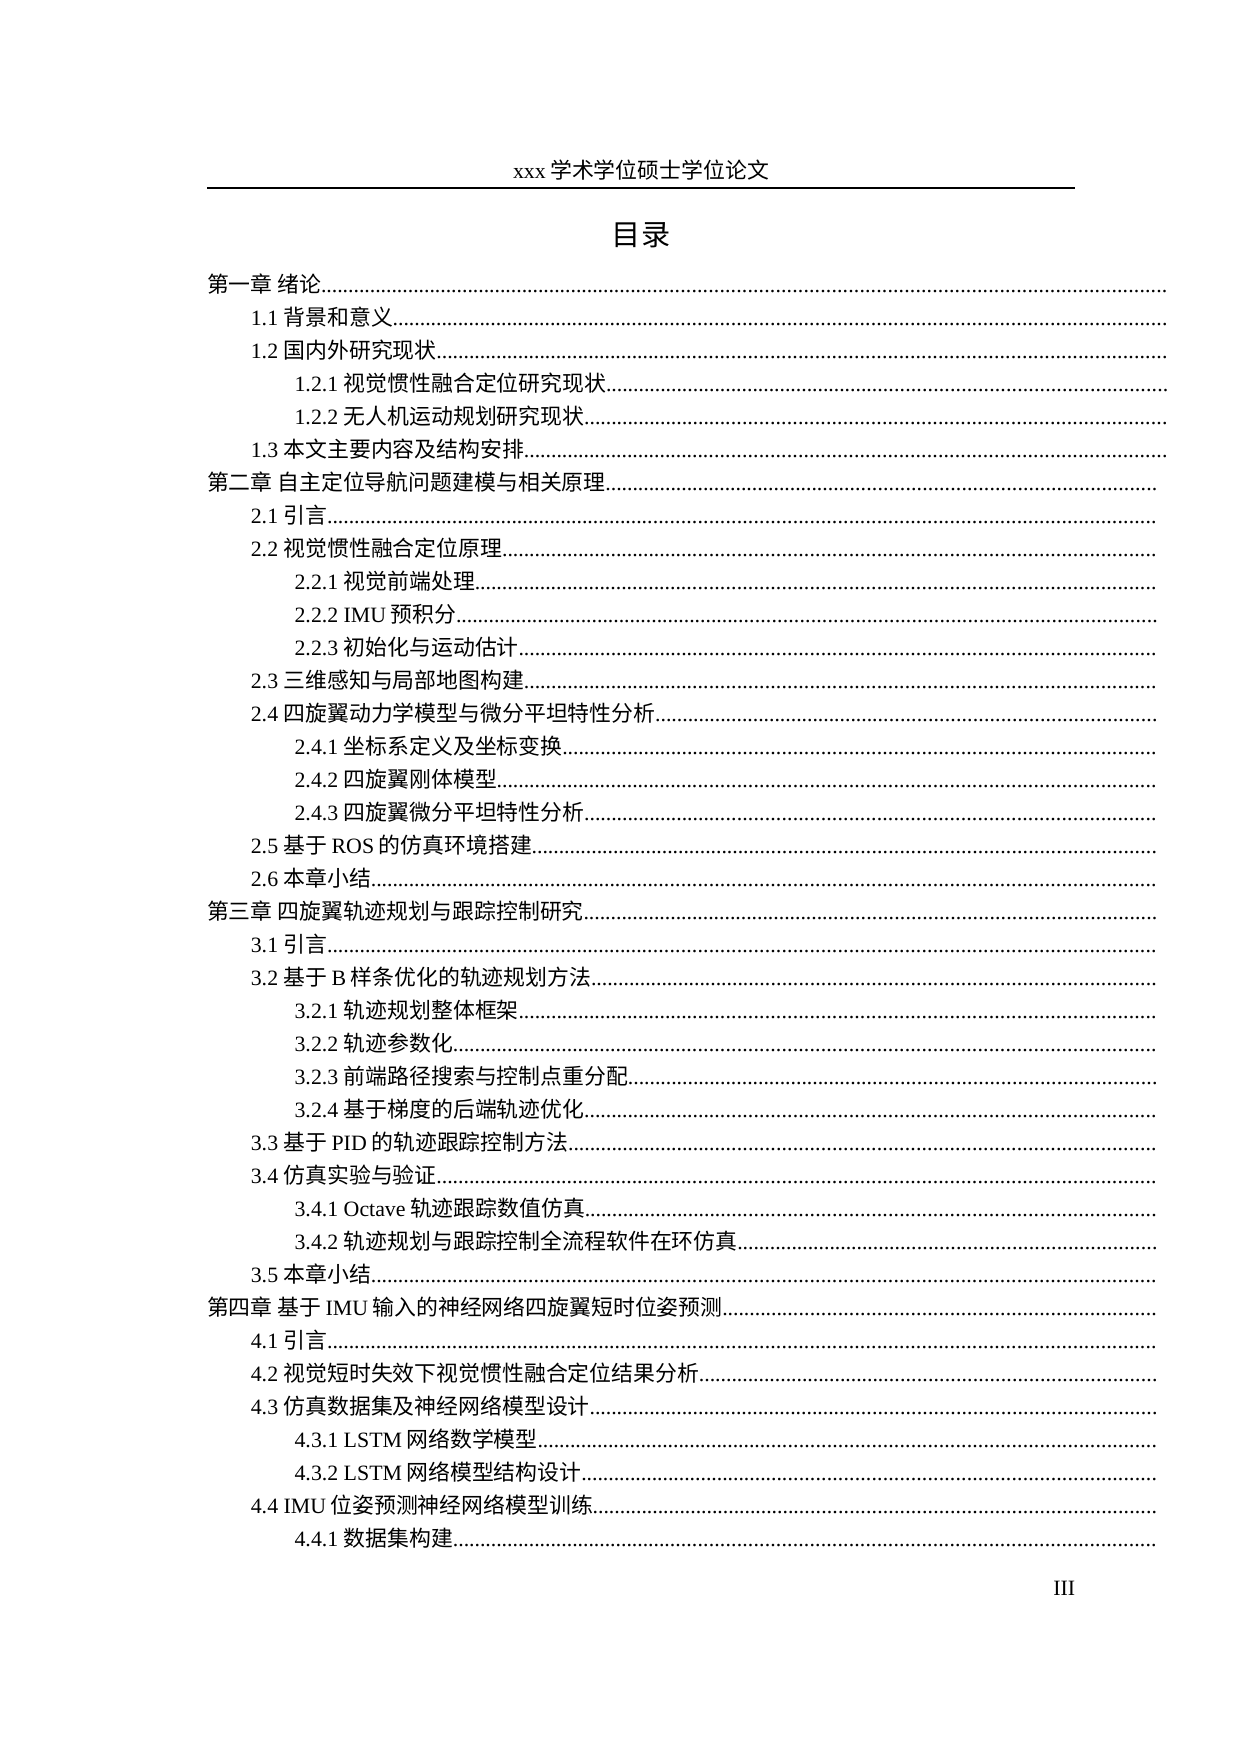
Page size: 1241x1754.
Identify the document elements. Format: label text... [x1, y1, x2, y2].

text 3.5 本章小结 38 [251, 1257, 1075, 1290]
text 2.4 四旋翼动力学模型与微分平坦特性分析 15 [251, 695, 1075, 728]
text 2.4.2 四旋翼刚体模型 17 [294, 761, 1075, 794]
text 2.5 基于ROS的仿真环境搭建 19 [251, 827, 1075, 860]
text 2.2.1 视觉前端处理 10 [294, 563, 1075, 596]
text 3.2.2 轨迹参数化 23 [294, 1026, 1075, 1058]
text 1.3 本文主要内容及结构安排 7 [251, 431, 1075, 464]
text 2.1 引言 10 [251, 497, 1075, 530]
text 2.4.1 坐标系定义及坐标变换 15 [294, 728, 1075, 761]
text 1.2 国内外研究现状 2 [251, 332, 1075, 365]
text 3.4 仿真实验与验证 30 [251, 1158, 1075, 1191]
text 4.4.1 数据集构建 43 [294, 1521, 1075, 1554]
text 第二章 自主定位导航问题建模与相关原理 10 [207, 464, 1075, 497]
text 第一章 绪论 1 [207, 266, 1075, 299]
text 2.6 本章小结 21 [251, 860, 1075, 893]
text 1.2.1 视觉惯性融合定位研究现状 2 [294, 365, 1075, 398]
text 3.2.4 基于梯度的后端轨迹优化 27 [294, 1092, 1075, 1124]
text 1.1 背景和意义 1 [251, 299, 1075, 332]
text 3.2 基于B样条优化的轨迹规划方法 22 [251, 959, 1075, 992]
text 3.1 引言 22 [251, 926, 1075, 959]
text 4.2 视觉短时失效下视觉惯性融合定位结果分析 39 [251, 1356, 1075, 1389]
text 2.3 三维感知与局部地图构建 13 [251, 662, 1075, 695]
text 4.3.1 LSTM网络数学模型 40 [294, 1422, 1075, 1455]
text 3.2.1 轨迹规划整体框架 22 [294, 992, 1075, 1026]
text 1.2.2 无人机运动规划研究现状 6 [294, 398, 1075, 431]
text 2.4.3 四旋翼微分平坦特性分析 17 [294, 794, 1075, 827]
text 第三章 四旋翼轨迹规划与跟踪控制研究 22 [207, 893, 1075, 926]
text 3.2.3 前端路径搜索与控制点重分配 24 [294, 1058, 1075, 1092]
text 2.2 视觉惯性融合定位原理 10 [251, 530, 1075, 563]
text 4.3.2 LSTM网络模型结构设计 41 [294, 1455, 1075, 1488]
text 目录 [207, 200, 1075, 266]
text 第四章 基于IMU输入的神经网络四旋翼短时位姿预测 39 [207, 1290, 1075, 1323]
text 2.2.3 初始化与运动估计 12 [294, 629, 1075, 662]
text 4.1 引言 39 [251, 1323, 1075, 1356]
text 3.3 基于PID的轨迹跟踪控制方法 28 [251, 1124, 1075, 1158]
text 2.2.2 IMU预积分 11 [294, 596, 1075, 629]
text 4.4 IMU位姿预测神经网络模型训练 43 [251, 1488, 1075, 1521]
text 3.4.2 轨迹规划与跟踪控制全流程软件在环仿真 32 [294, 1224, 1075, 1257]
text 3.4.1 Octave轨迹跟踪数值仿真 30 [294, 1191, 1075, 1224]
text 4.3 仿真数据集及神经网络模型设计 40 [251, 1389, 1075, 1422]
